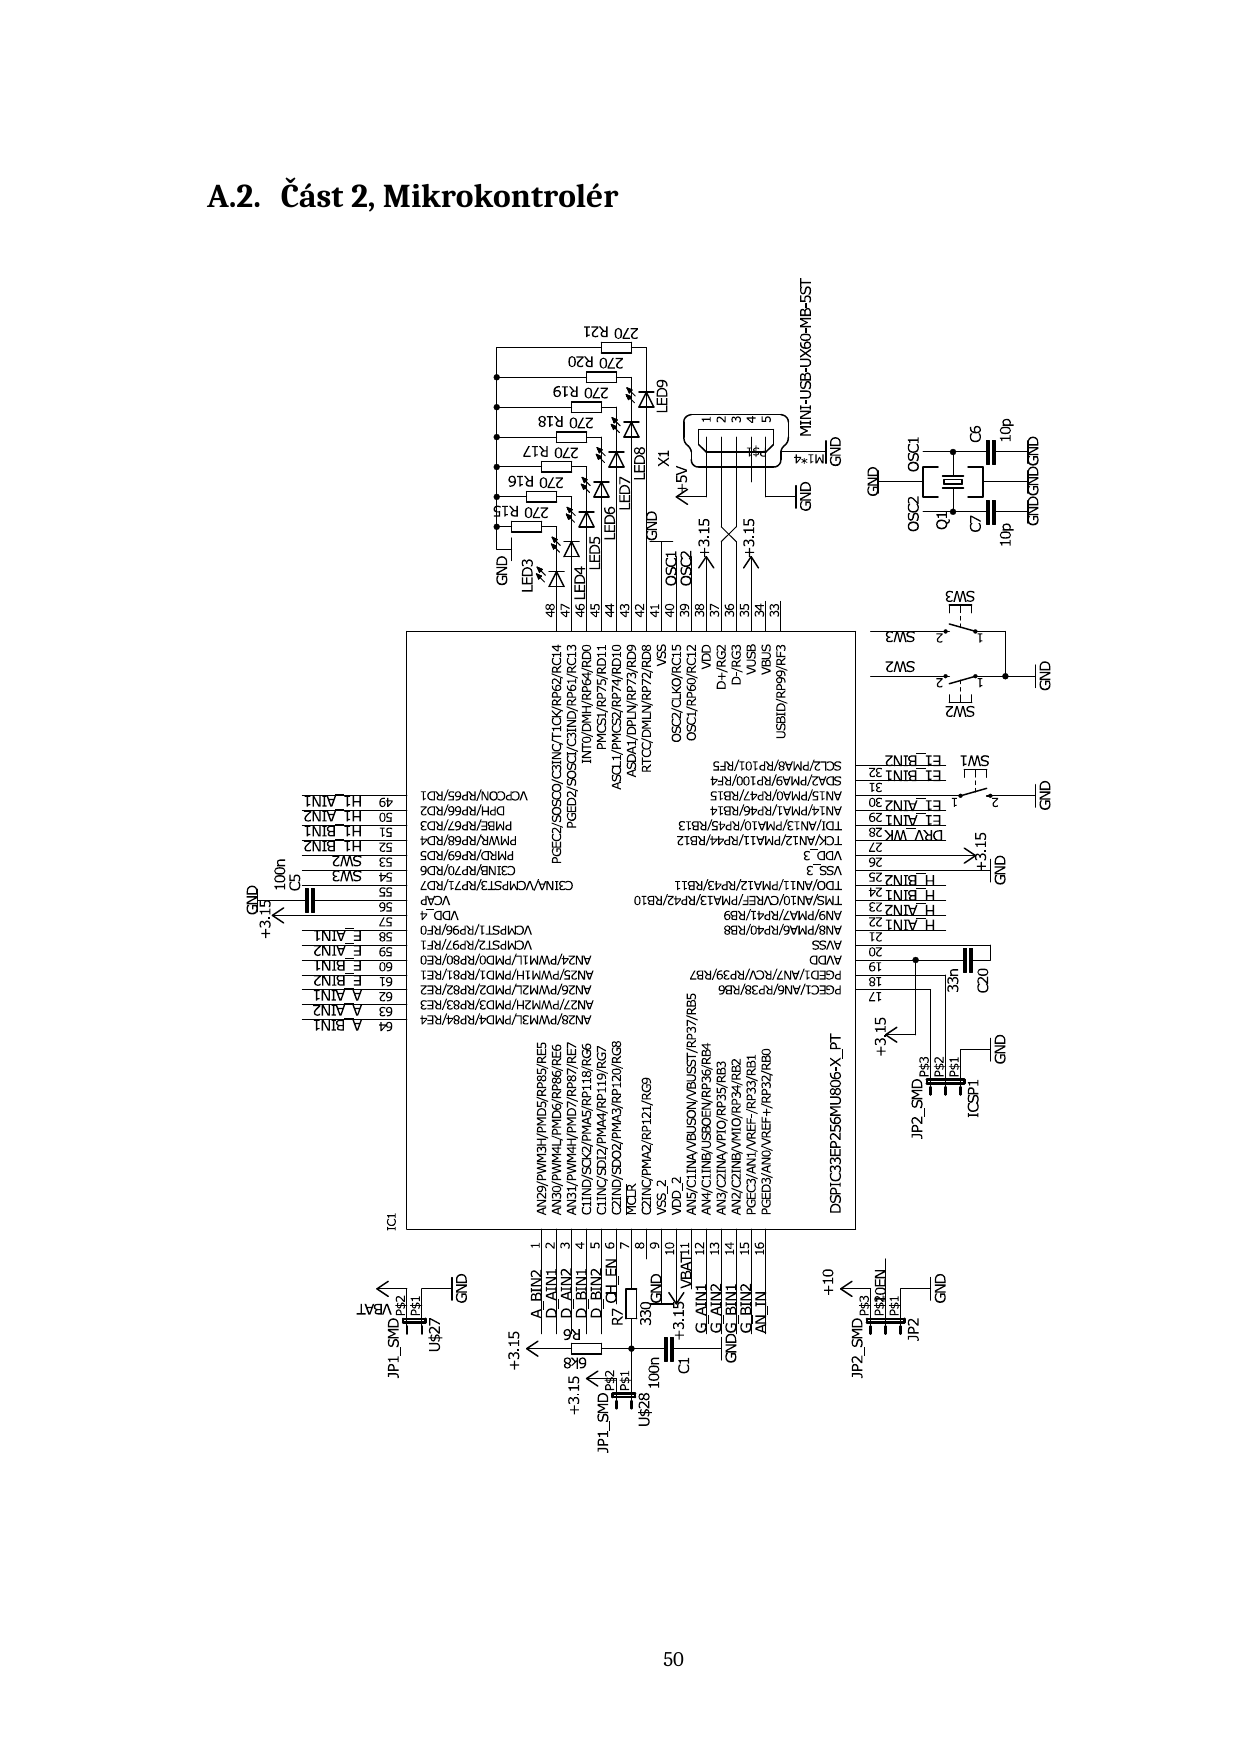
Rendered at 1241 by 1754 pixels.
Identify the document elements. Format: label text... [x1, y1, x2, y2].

text Část 2, Mikrokontrolér [207, 177, 1092, 216]
